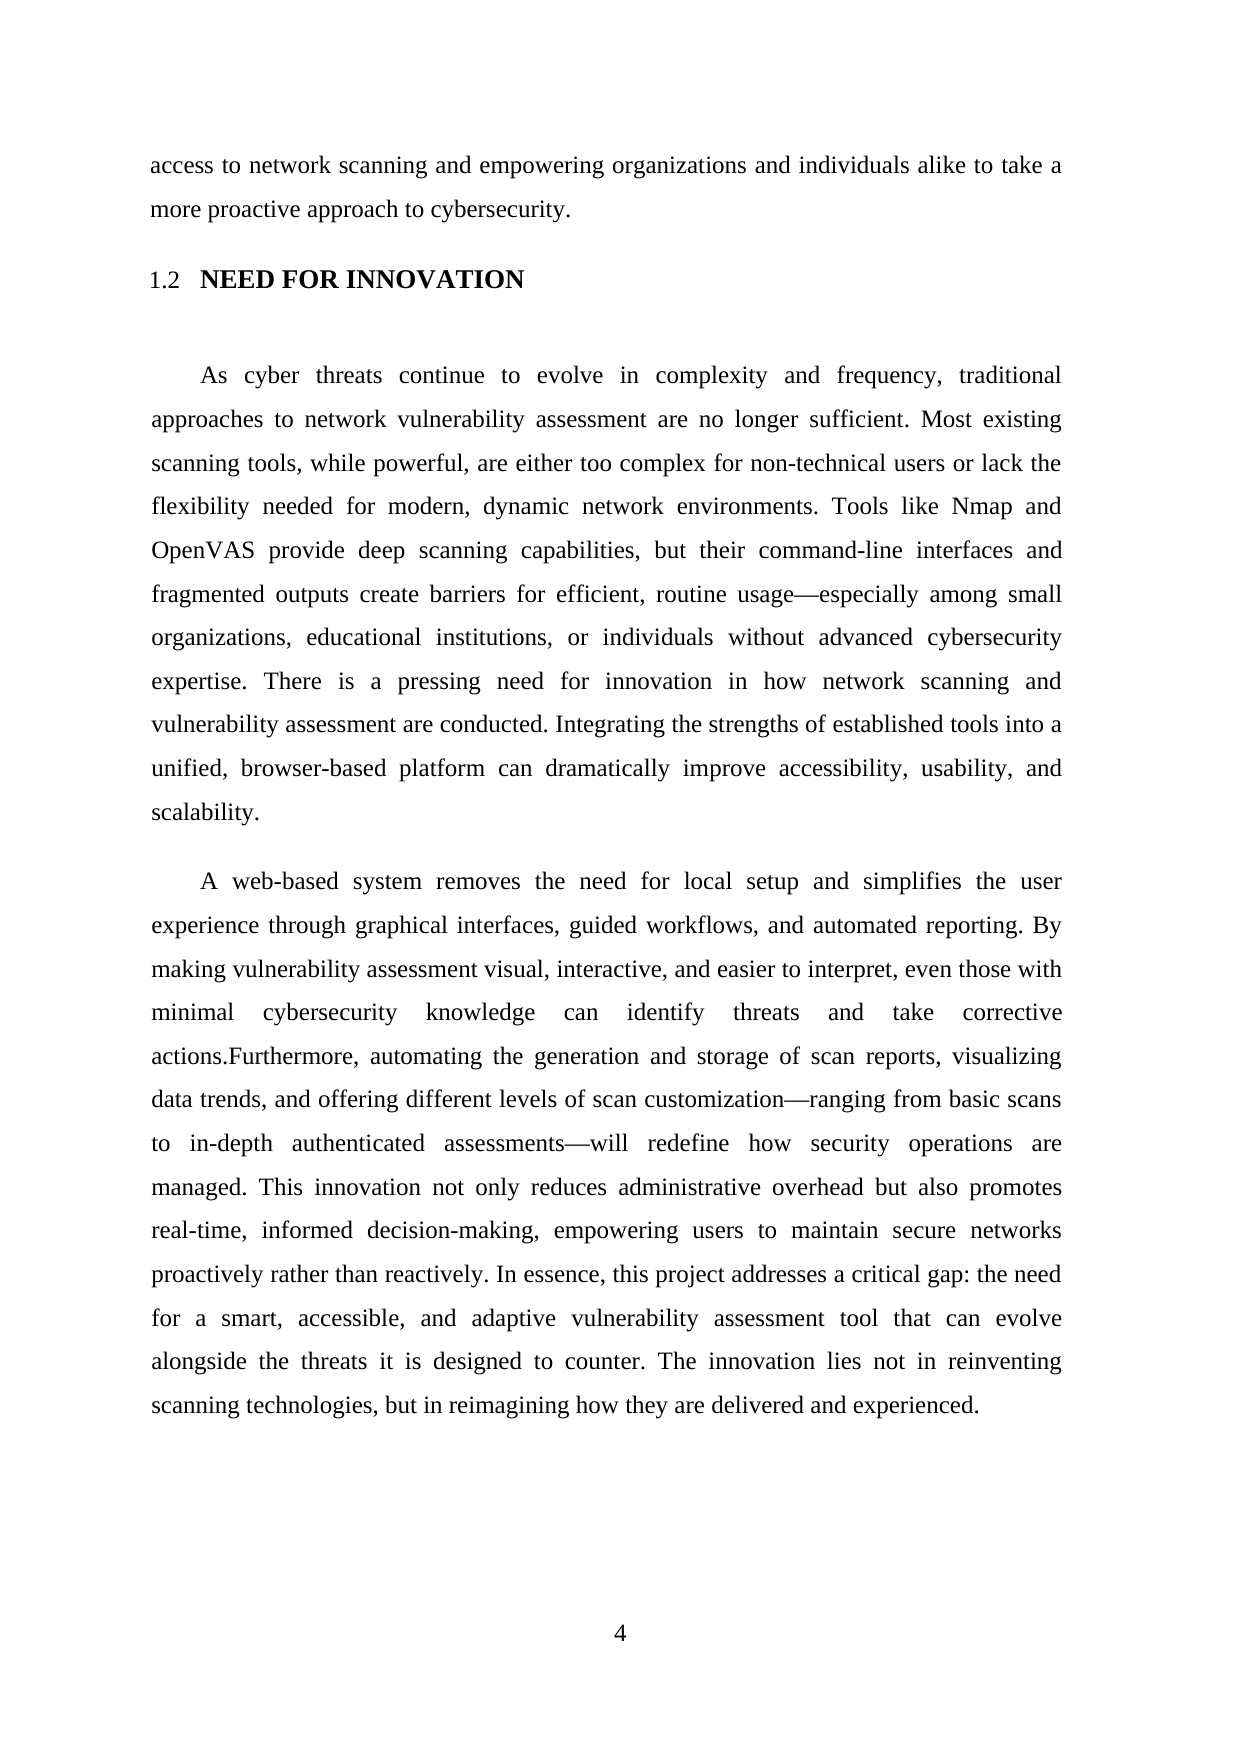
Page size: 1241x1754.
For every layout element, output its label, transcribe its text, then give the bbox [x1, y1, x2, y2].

list NEED FOR INNOVATION [148, 263, 1063, 294]
text A web-based system removes the need for local setup and simplifies the user experience through graphical interfaces, guided workflows, and automated reporting. By making vulnerability assessment visual, interactive, and easier to interpret, even those with minimal cybersecurity knowledge can identify threats and take corrective actions.Furthermore, automating the generation and storage of scan reports, visualizing data trends, and offering different levels of scan customization—ranging from basic scans to in-depth authenticated assessments—will redefine how security operations are managed. This innovation not only reduces administrative overhead but also promotes real-time, informed decision-making, empowering users to maintain secure networks proactively rather than reactively. In essence, this project addresses a critical gap: the need for a smart, accessible, and adaptive vulnerability assessment tool that can evolve alongside the threats it is designed to counter. The innovation lies not in reinventing scanning technologies, but in reimagining how they are delivered and experienced. [151, 866, 1063, 1419]
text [150, 150, 1063, 222]
text As cyber threats continue to evolve in complexity and frequency, traditional approaches to network vulnerability assessment are no longer sufficient. Most existing scanning tools, while powerful, are either too complex for non-technical users or lack the flexibility needed for modern, dynamic network environments. Tools like Nmap and OpenVAS provide deep scanning capabilities, but their command-line interfaces and fragmented outputs create barriers for efficient, routine usage—especially among small organizations, educational institutions, or individuals without advanced cybersecurity expertise. There is a pressing need for innovation in how network scanning and vulnerability assessment are conducted. Integrating the strengths of established tools into a unified, browser-based platform can dramatically improve accessibility, usability, and scalability. [151, 360, 1063, 826]
